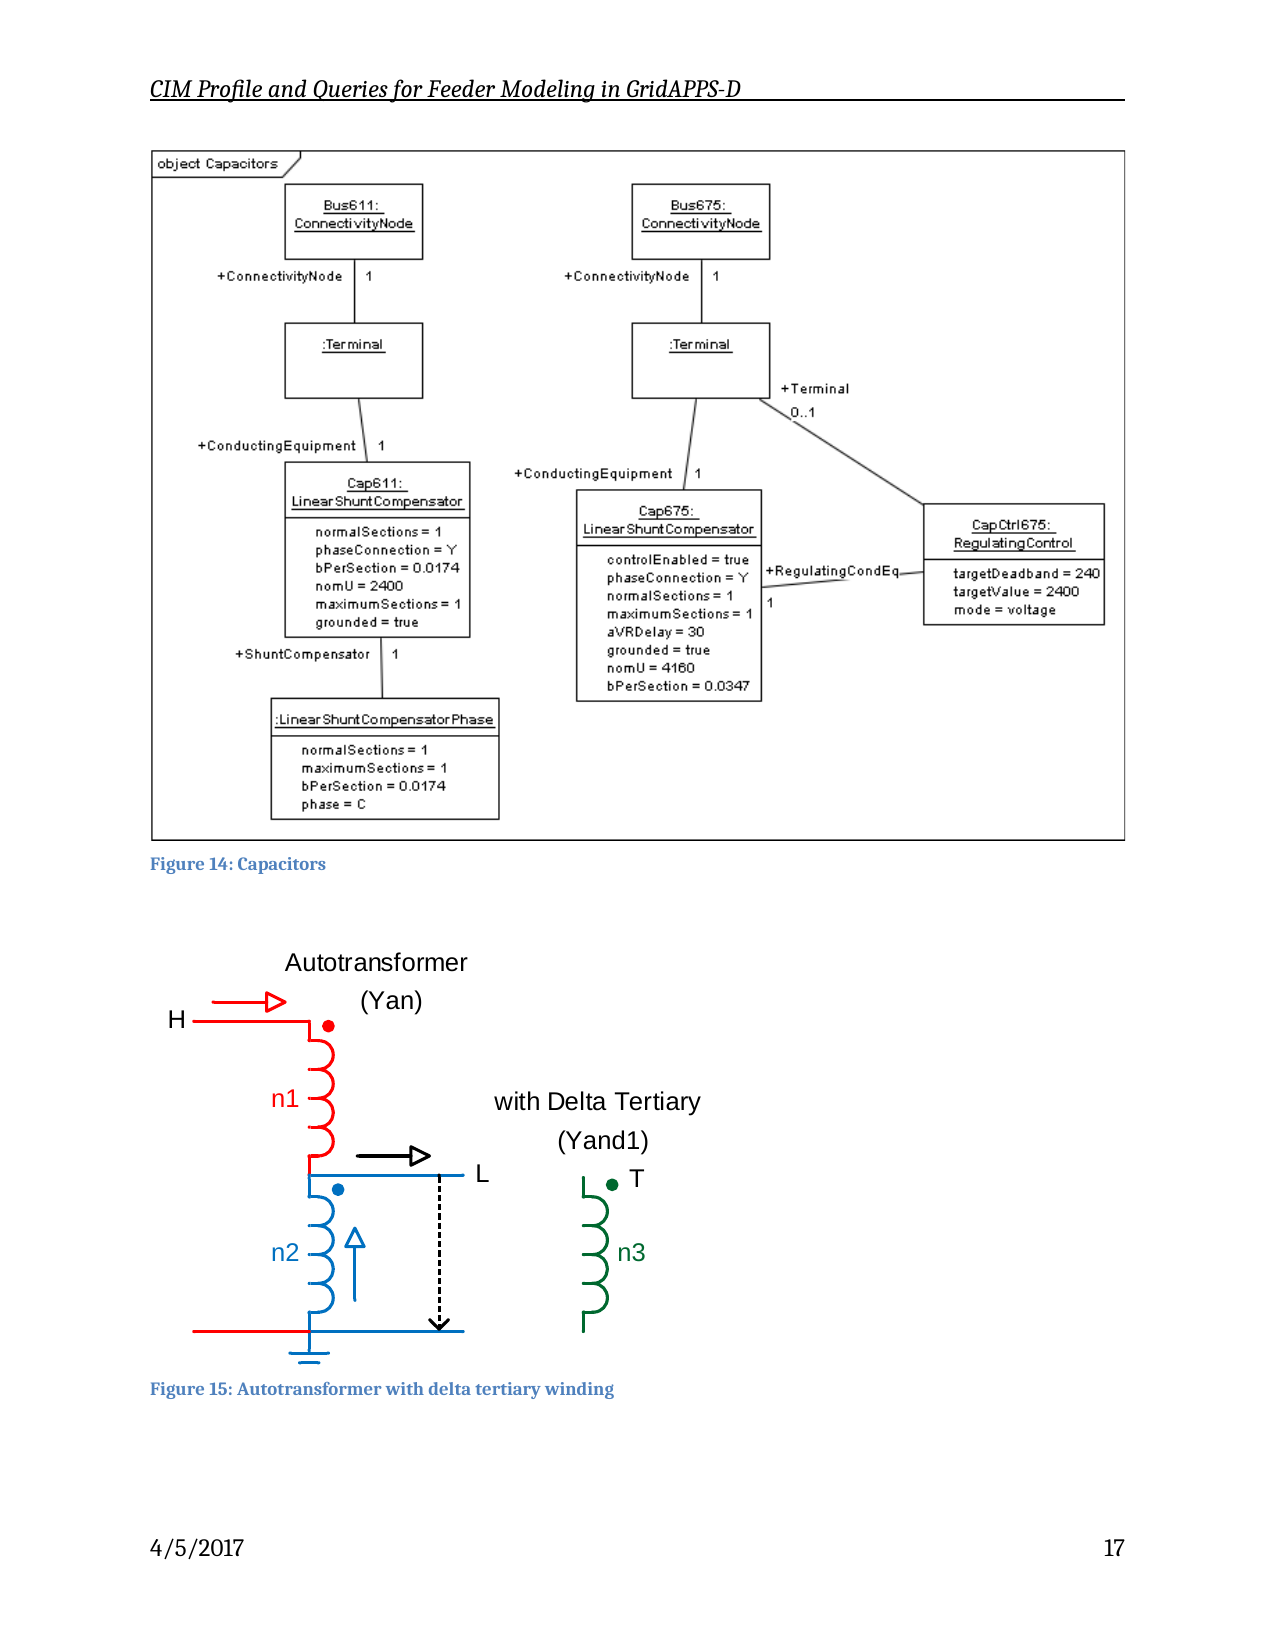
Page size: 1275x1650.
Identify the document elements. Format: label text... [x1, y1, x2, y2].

picture [150, 150, 1125, 841]
